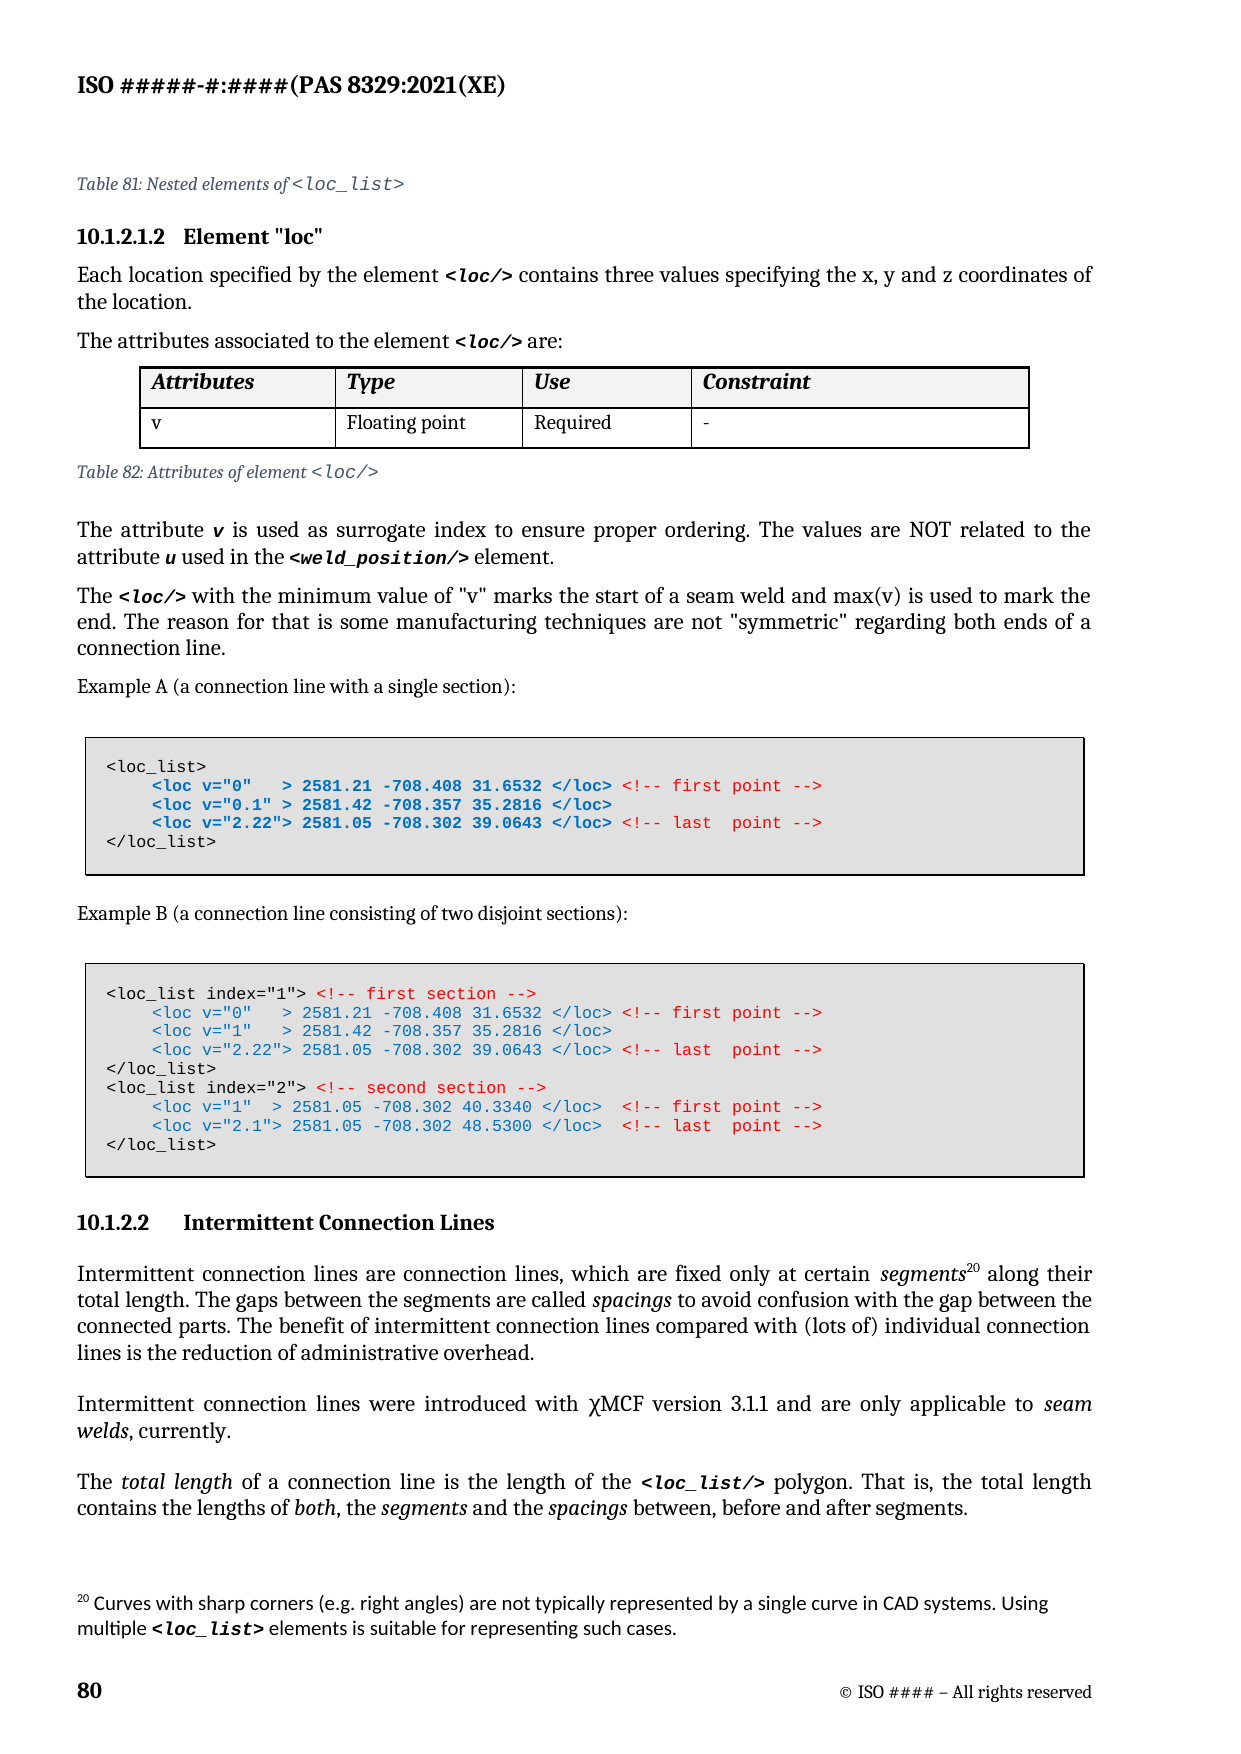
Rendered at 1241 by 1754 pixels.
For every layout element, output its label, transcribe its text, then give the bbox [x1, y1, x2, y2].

text Table 82: Attributes of element <loc/> [77, 461, 1092, 484]
text Example A (a connection line with a single section): [77, 674, 1092, 699]
text <loc_list index="1"> <!-- first section --> [86, 982, 1083, 1001]
text <loc v="0" > 2581.21 -708.408 31.6532 </loc> <!-- first point --> [86, 774, 1083, 793]
text <loc v="2.1"> 2581.05 -708.302 48.5300 </loc> <!-- last point --> [86, 1114, 1083, 1133]
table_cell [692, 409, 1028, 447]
text <loc v="2.22"> 2581.05 -708.302 39.0643 </loc> <!-- last point --> [86, 1039, 1083, 1058]
text </loc_list> [86, 1058, 1083, 1076]
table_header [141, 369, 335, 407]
text <loc v="1" > 2581.05 -708.302 40.3340 </loc> <!-- first point --> [86, 1095, 1083, 1114]
text <loc v="0.1" > 2581.42 -708.357 35.2816 </loc> [86, 793, 1083, 812]
subtitle Element "loc" [77, 223, 1092, 250]
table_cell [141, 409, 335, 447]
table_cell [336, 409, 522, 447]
text The attribute v is used as surrogate index to ensure proper ordering. The values are NOT related to the attribute u used in the <weld_position/> element. [77, 517, 1092, 570]
text <loc v="0" > 2581.21 -708.408 31.6532 </loc> <!-- first point --> [86, 1001, 1083, 1020]
text </loc_list> [86, 831, 1083, 850]
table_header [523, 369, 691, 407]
text Intermittent connection lines are connection lines, which are fixed only at certain segments along their total length. The gaps between the segments are called spacings to avoid confusion with the gap between the connected parts. The benefit of intermittent connection lines compared with (lots of) individual connection lines is the reduction of administrative overhead. [77, 1261, 1092, 1366]
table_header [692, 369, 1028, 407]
text Table 81: Nested elements of <loc_list> [77, 174, 1092, 196]
text The <loc/> with the minimum value of "v" marks the start of a seam weld and max(v) is used to mark the end. The reason for that is some manufacturing techniques are not "symmetric" regarding both ends of a connection line. [77, 582, 1092, 662]
text </loc_list> [86, 1133, 1083, 1152]
text Intermittent connection lines were introduced with χMCF version 3.1.1 and are only applicable to seam welds, currently. [77, 1391, 1092, 1444]
text <loc_list index="2"> <!-- second section --> [86, 1076, 1083, 1095]
text Each location specified by the element <loc/> contains three values specifying the x, y and z coordinates of the location. [77, 262, 1092, 315]
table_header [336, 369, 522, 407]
text The total length of a connection line is the length of the <loc_list/> polygon. That is, the total length contains the lengths of both, the segments and the spacings between, before and after segments. [77, 1469, 1092, 1521]
subtitle Intermittent Connection Lines [77, 1209, 1092, 1236]
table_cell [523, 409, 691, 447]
text <loc_list> [86, 755, 1083, 774]
text The attributes associated to the element <loc/> are: [77, 327, 1092, 354]
text <loc v="1" > 2581.42 -708.357 35.2816 </loc> [86, 1020, 1083, 1039]
text <loc v="2.22"> 2581.05 -708.302 39.0643 </loc> <!-- last point --> [86, 812, 1083, 831]
text Example B (a connection line consisting of two disjoint sections): [77, 901, 1092, 926]
